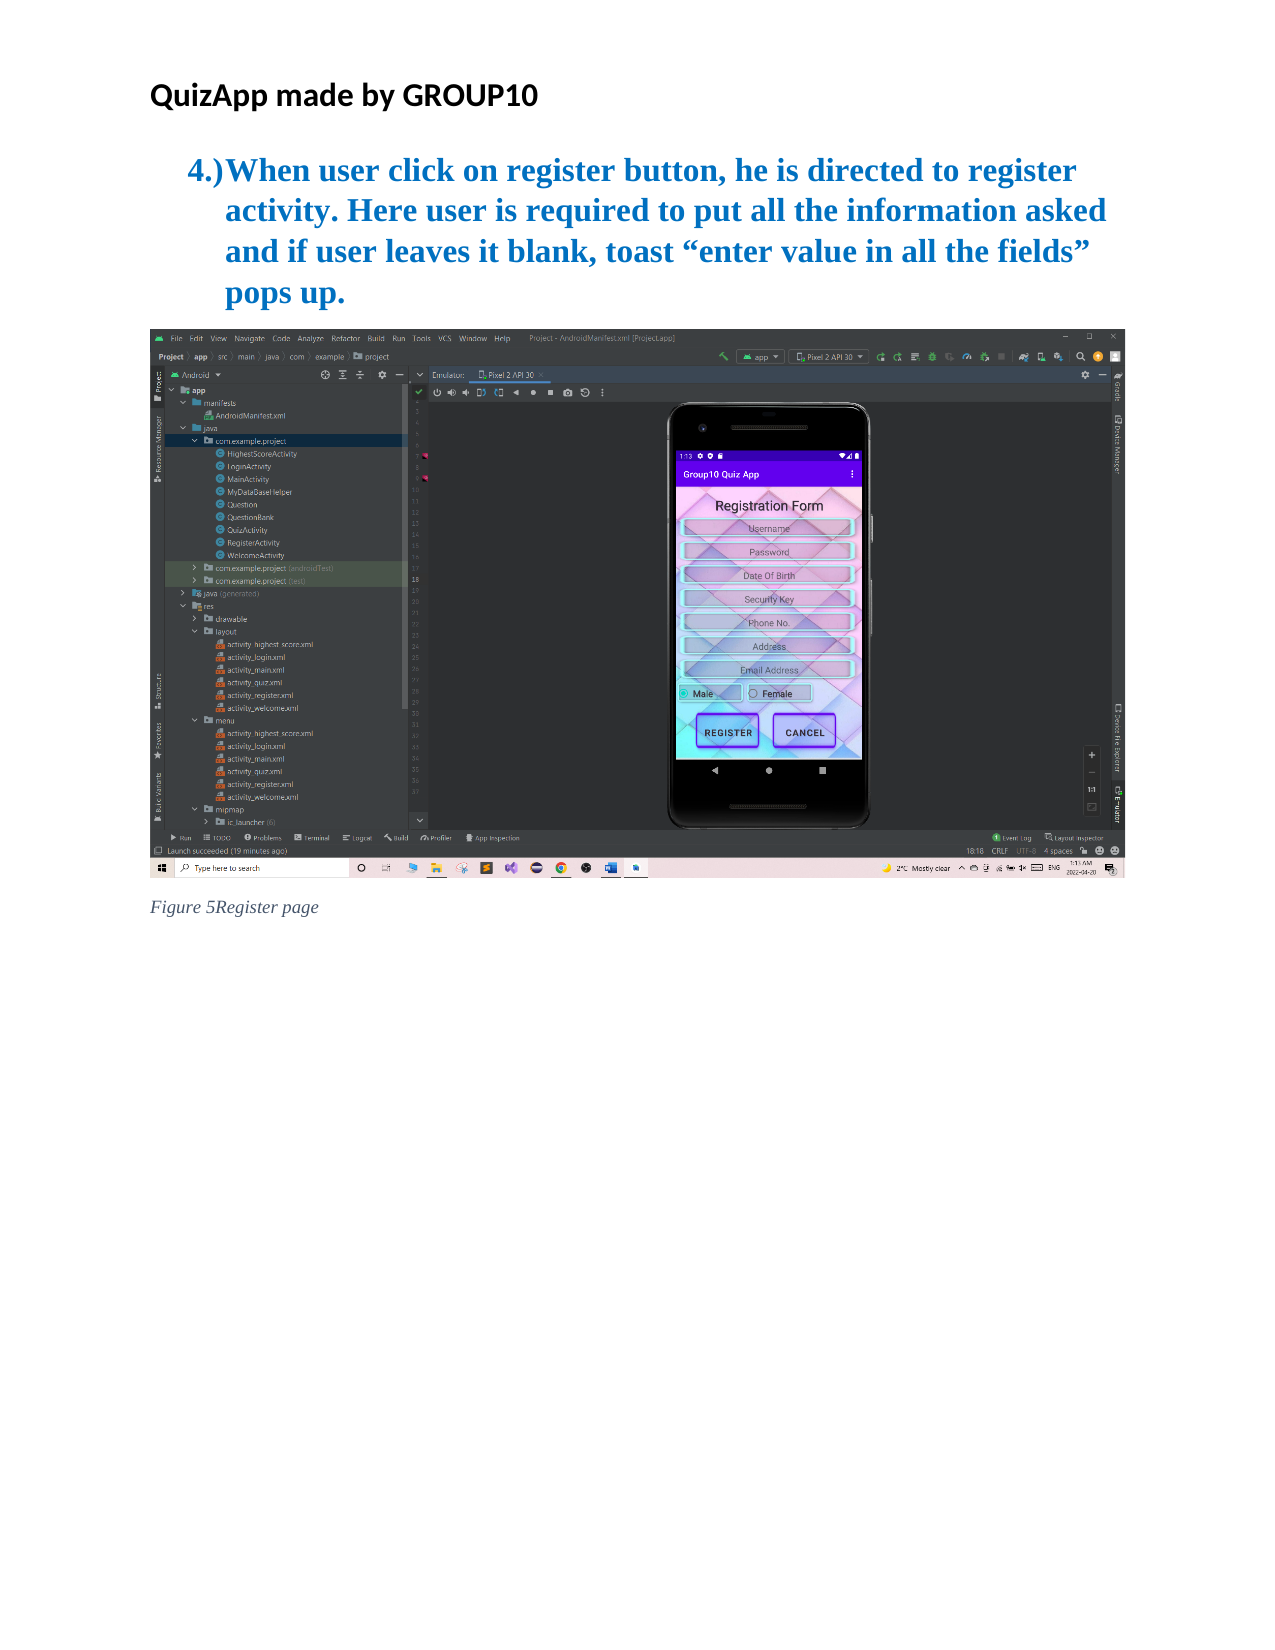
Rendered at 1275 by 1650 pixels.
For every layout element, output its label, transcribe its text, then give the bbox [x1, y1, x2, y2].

list When user click on register button, he is directed to register activity. Here user is required to put all the information asked and if user leaves it blank, toast “enter value in all the fields” pops up. [187, 150, 1125, 310]
picture [150, 329, 1125, 878]
text Figure 5Register page [150, 896, 1125, 917]
